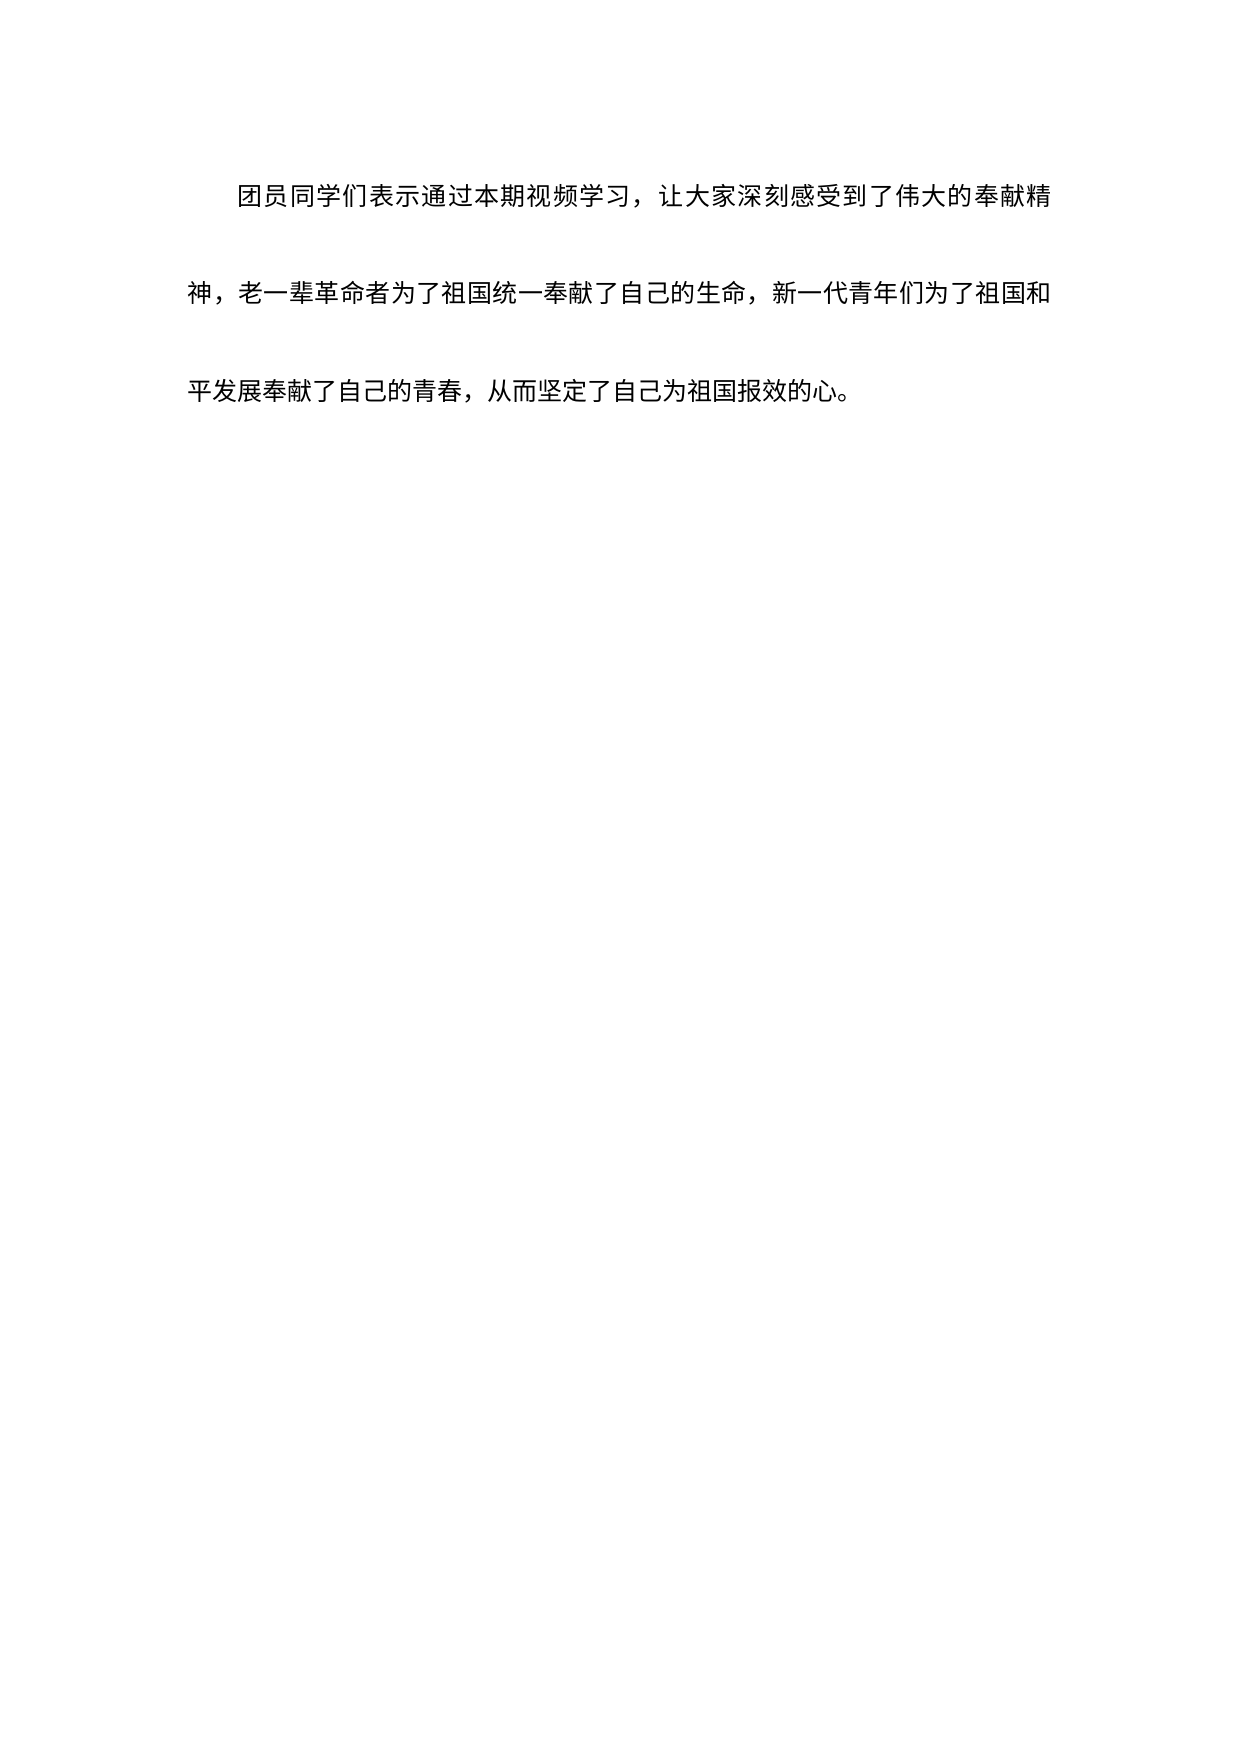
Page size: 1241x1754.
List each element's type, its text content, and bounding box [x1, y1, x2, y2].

text 团员同学们表示通过本期视频学习，让大家深刻感受到了伟大的奉献精神，老一辈革命者为了祖国统一奉献了自己的生命，新一代青年们为了祖国和平发展奉献了自己的青春，从而坚定了自己为祖国报效的心。 [187, 162, 1053, 422]
